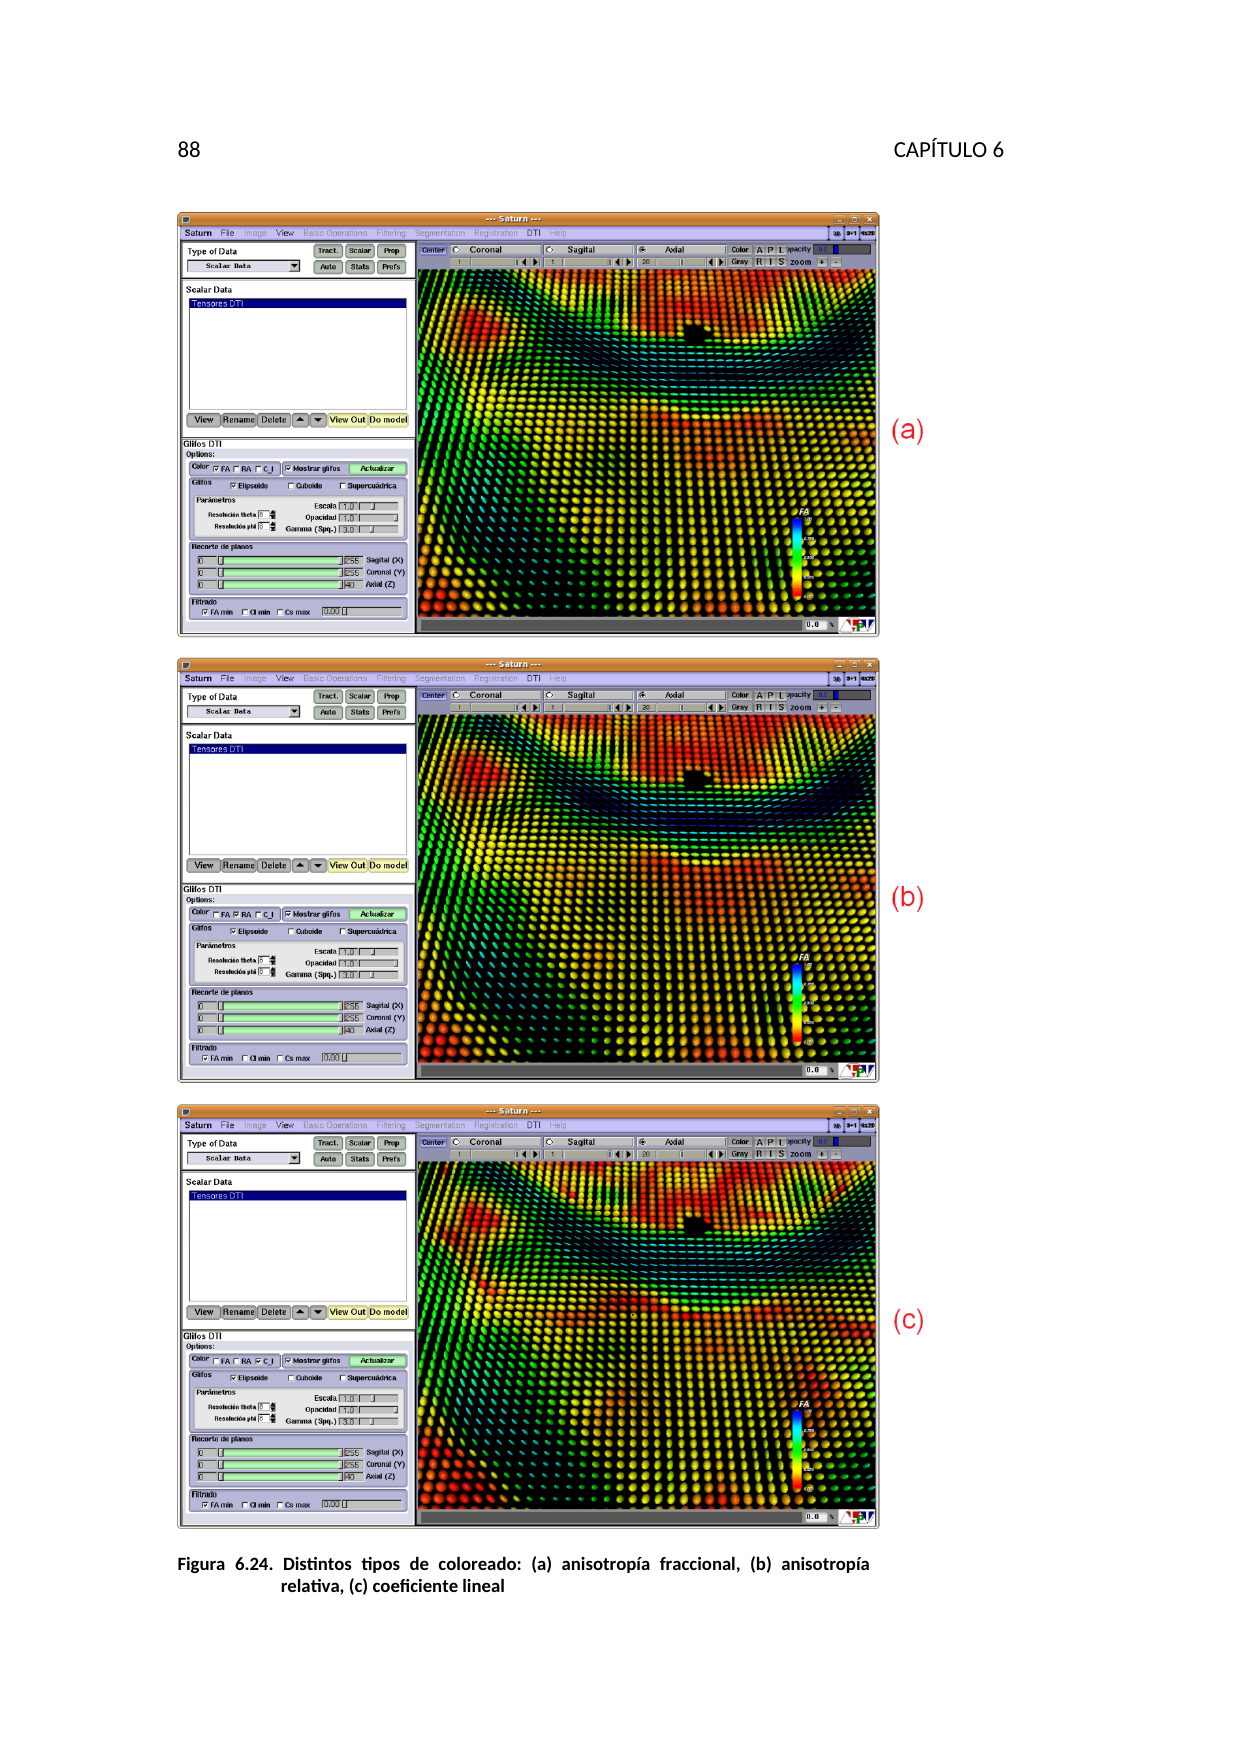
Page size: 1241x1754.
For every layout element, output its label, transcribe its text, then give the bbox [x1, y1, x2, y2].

picture [177, 212, 924, 1529]
